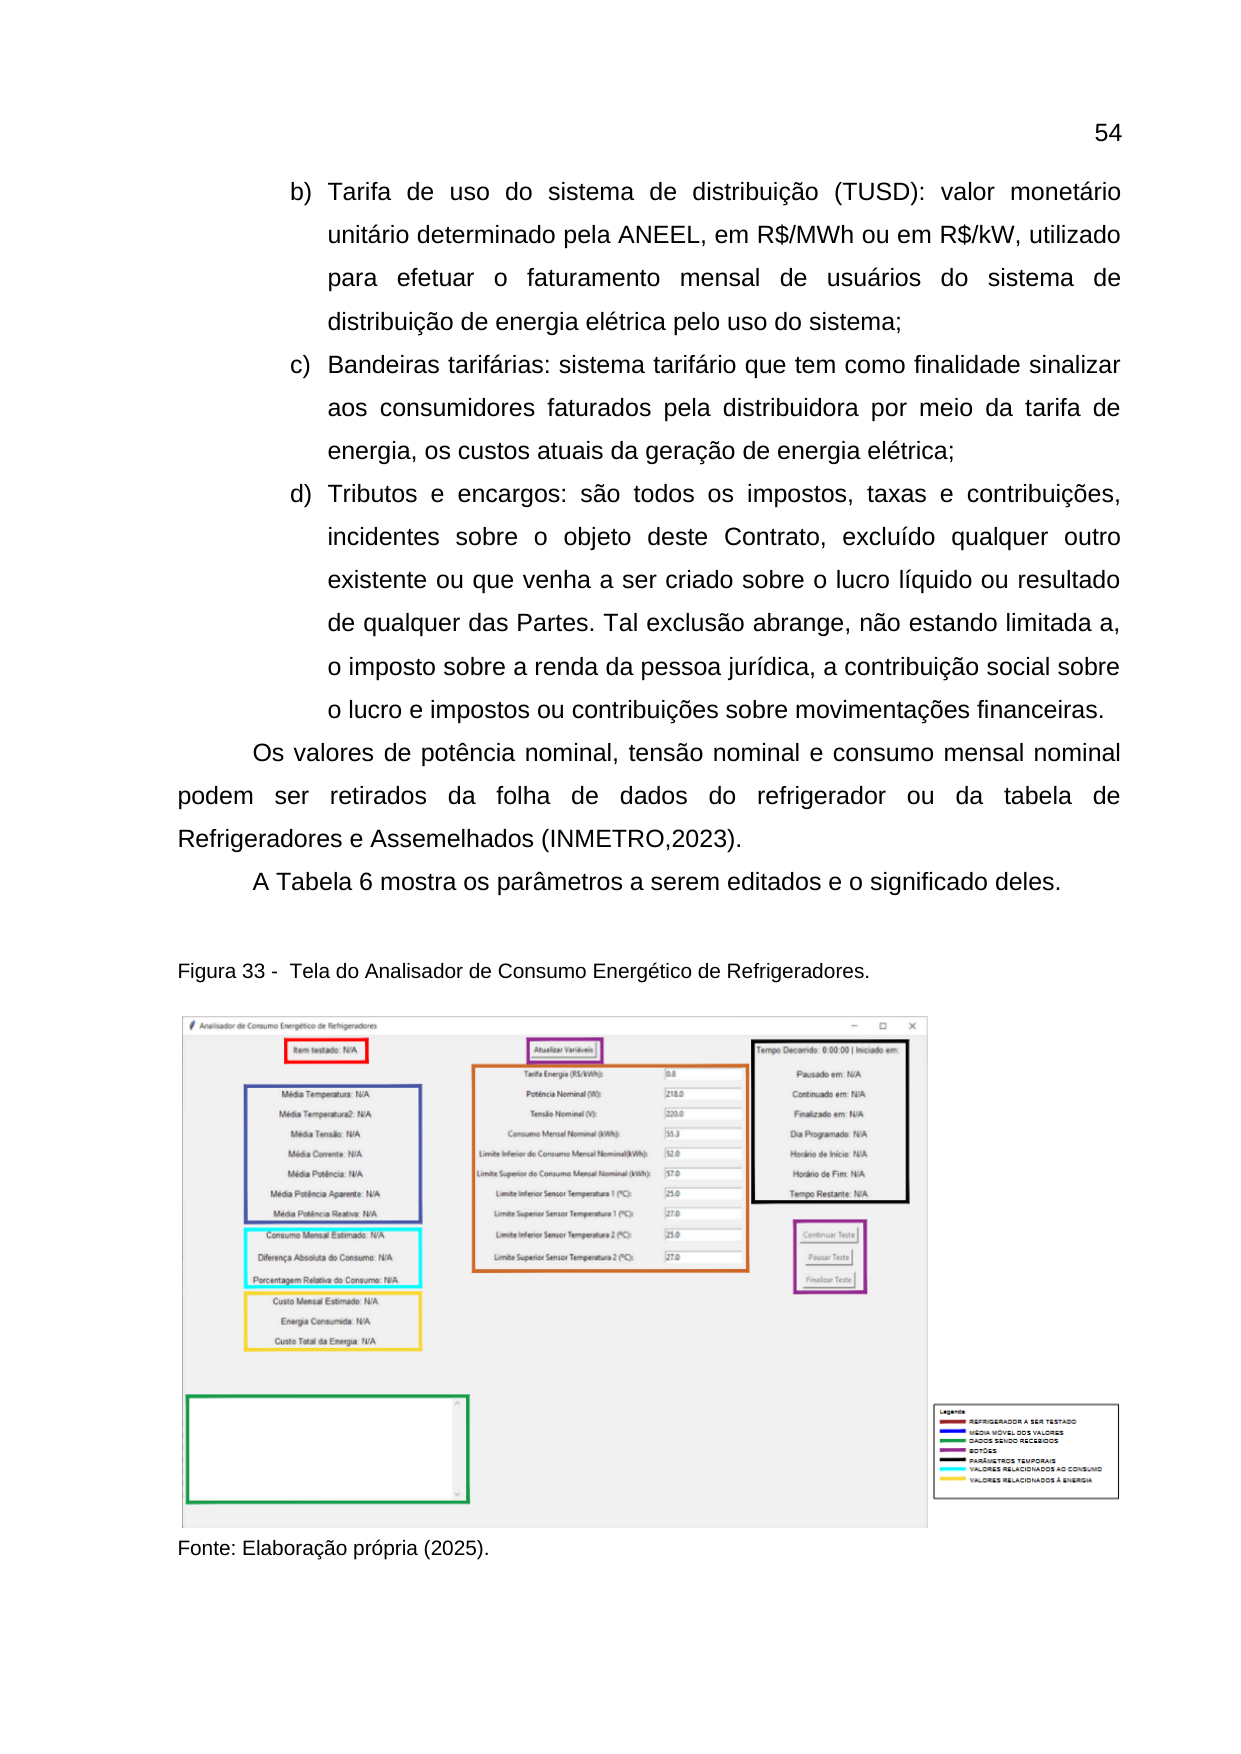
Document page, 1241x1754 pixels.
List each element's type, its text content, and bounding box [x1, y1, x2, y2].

text Fonte: Elaboração própria (2025). [177, 1535, 1122, 1559]
text A Tabela 6 mostra os parâmetros a serem editados e o significado deles. [177, 867, 1122, 896]
list Tributos e encargos: são todos os impostos, taxas e contribuições, incidentes sobre o objeto deste Contrato, excluído qualquer outro existente ou que venha a ser criado sobre o lucro líquido ou resultado de qualquer das Partes. Tal exclusão abrange, não estando limitada a, o imposto sobre a renda da pessoa jurídica, a contribuição social sobre o lucro e impostos ou contribuições sobre movimentações financeiras. [290, 479, 1122, 723]
picture [177, 1008, 1123, 1532]
subtitle Figura 33 - Tela do Analisador de Consumo Energético de Refrigeradores. [177, 959, 1122, 983]
list Tarifa de uso do sistema de distribuição (TUSD): valor monetário unitário determinado pela ANEEL, em R$/MWh ou em R$/kW, utilizado para efetuar o faturamento mensal de usuários do sistema de distribuição de energia elétrica pelo uso do sistema; [290, 177, 1122, 335]
text Os valores de potência nominal, tensão nominal e consumo mensal nominal podem ser retirados da folha de dados do refrigerador ou da tabela de Refrigeradores e Assemelhados (INMETRO,2023). [177, 738, 1122, 853]
list Bandeiras tarifárias: sistema tarifário que tem como finalidade sinalizar aos consumidores faturados pela distribuidora por meio da tarifa de energia, os custos atuais da geração de energia elétrica; [290, 350, 1122, 465]
